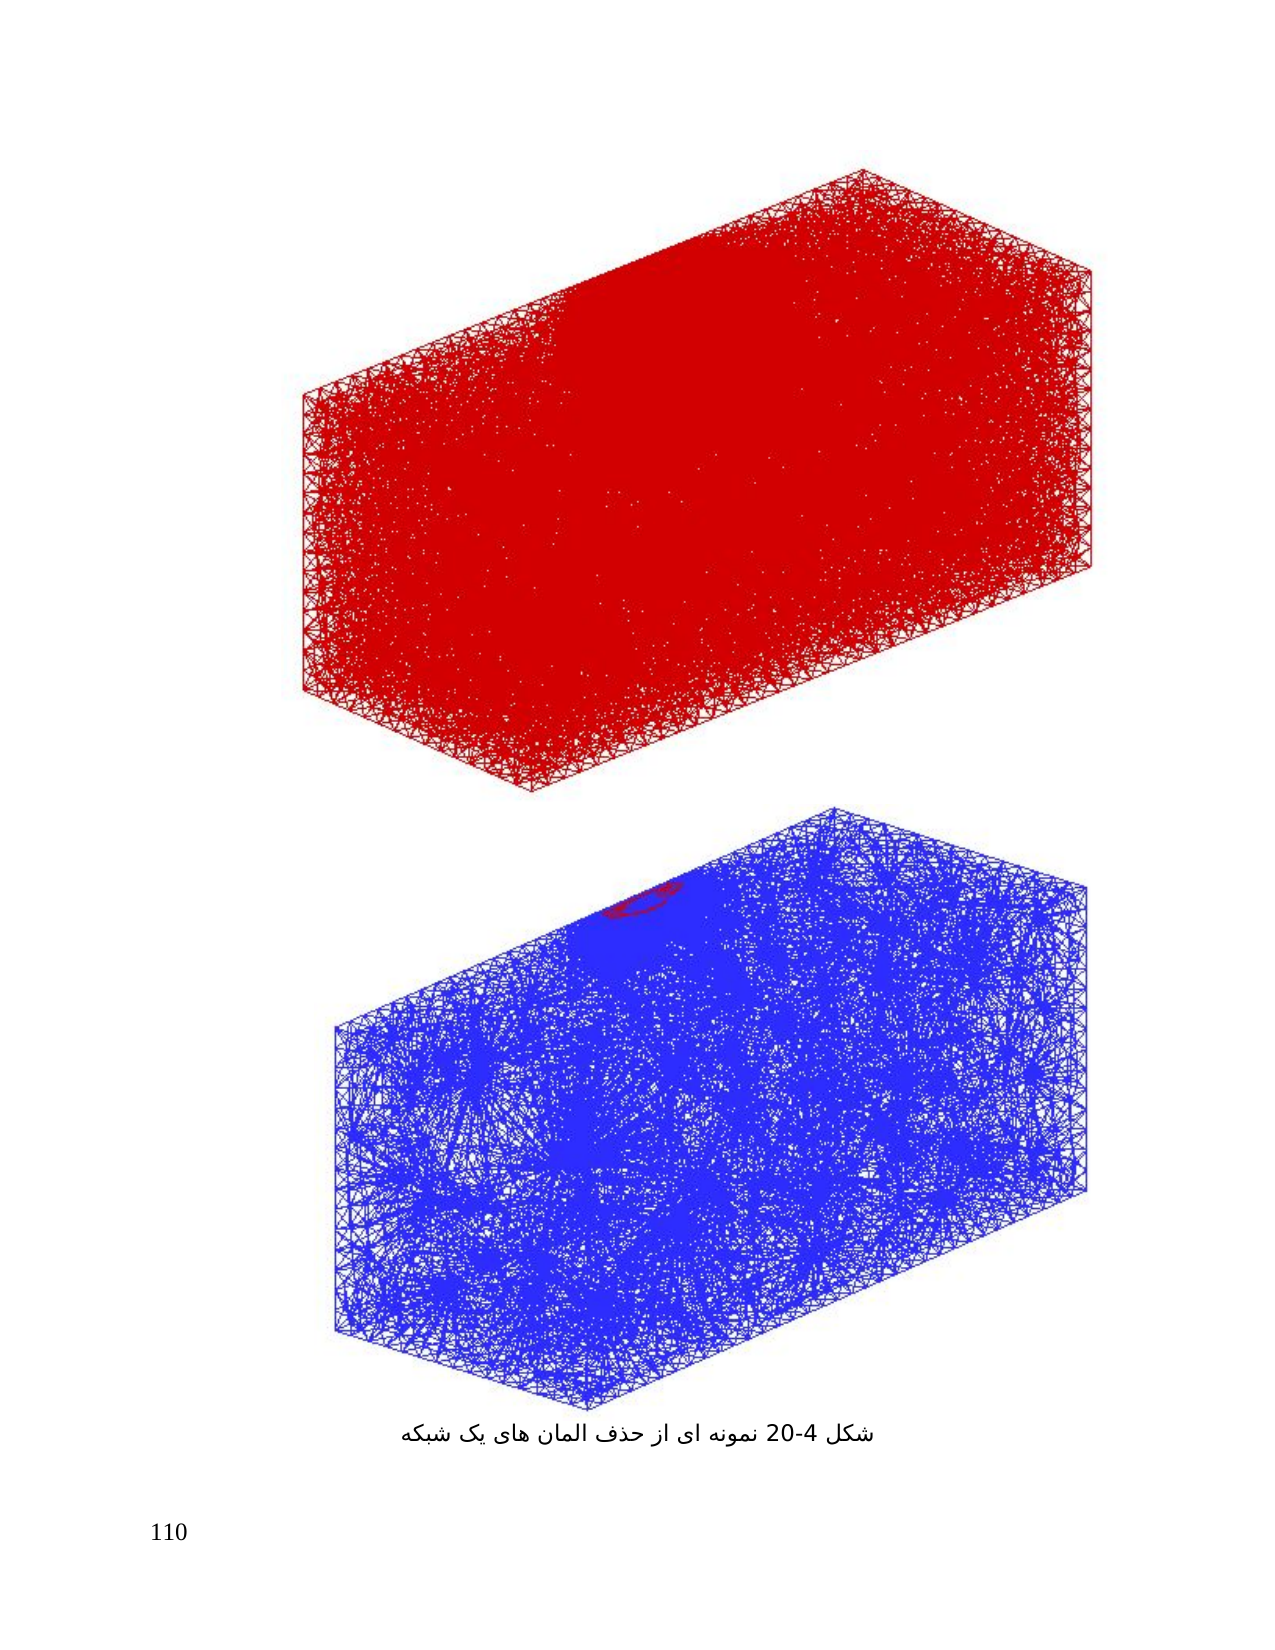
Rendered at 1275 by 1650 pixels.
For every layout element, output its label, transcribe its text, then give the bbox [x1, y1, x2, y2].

text شکل 4-20 نمونه ای از حذف المان های یک شبکه [150, 1420, 1125, 1447]
picture [281, 150, 1125, 1421]
